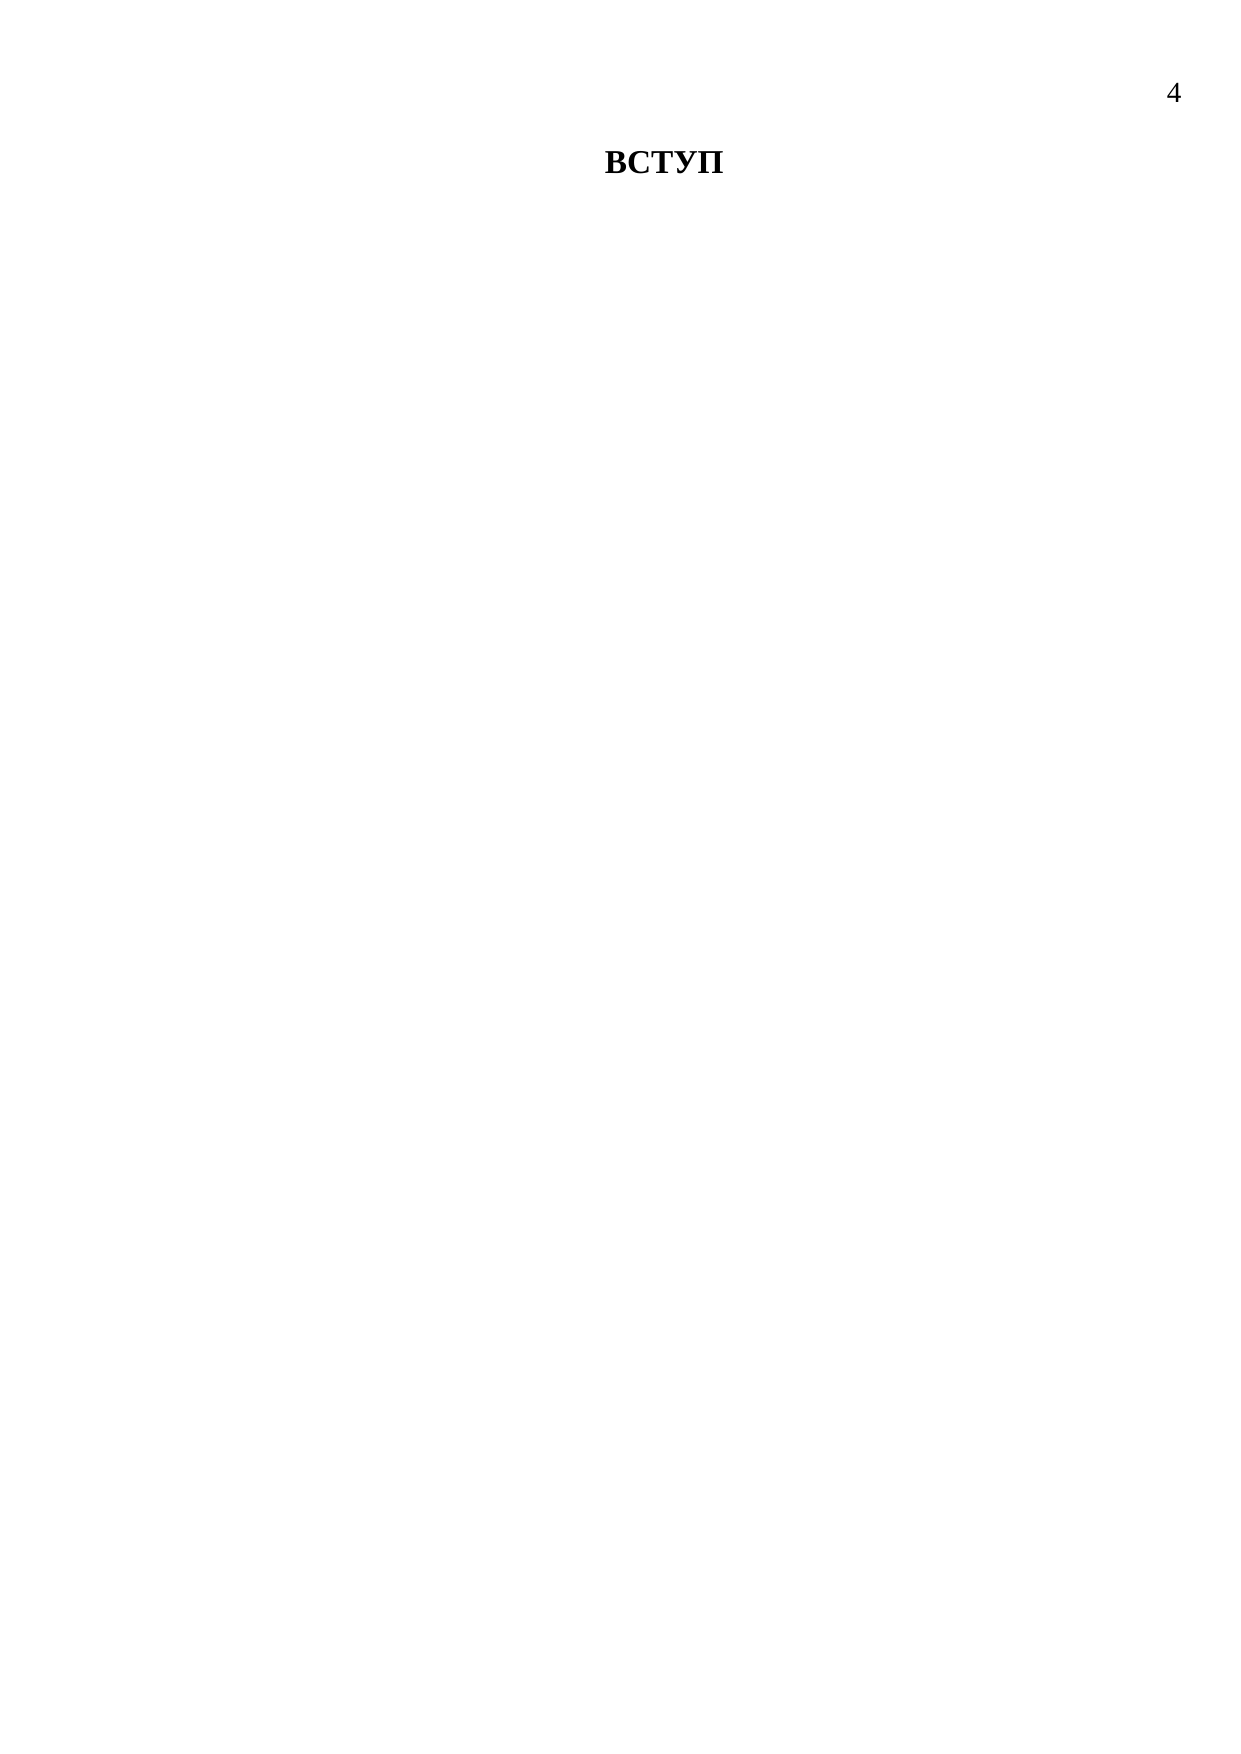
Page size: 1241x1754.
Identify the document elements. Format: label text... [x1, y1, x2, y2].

subtitle Вступ [147, 142, 1181, 180]
